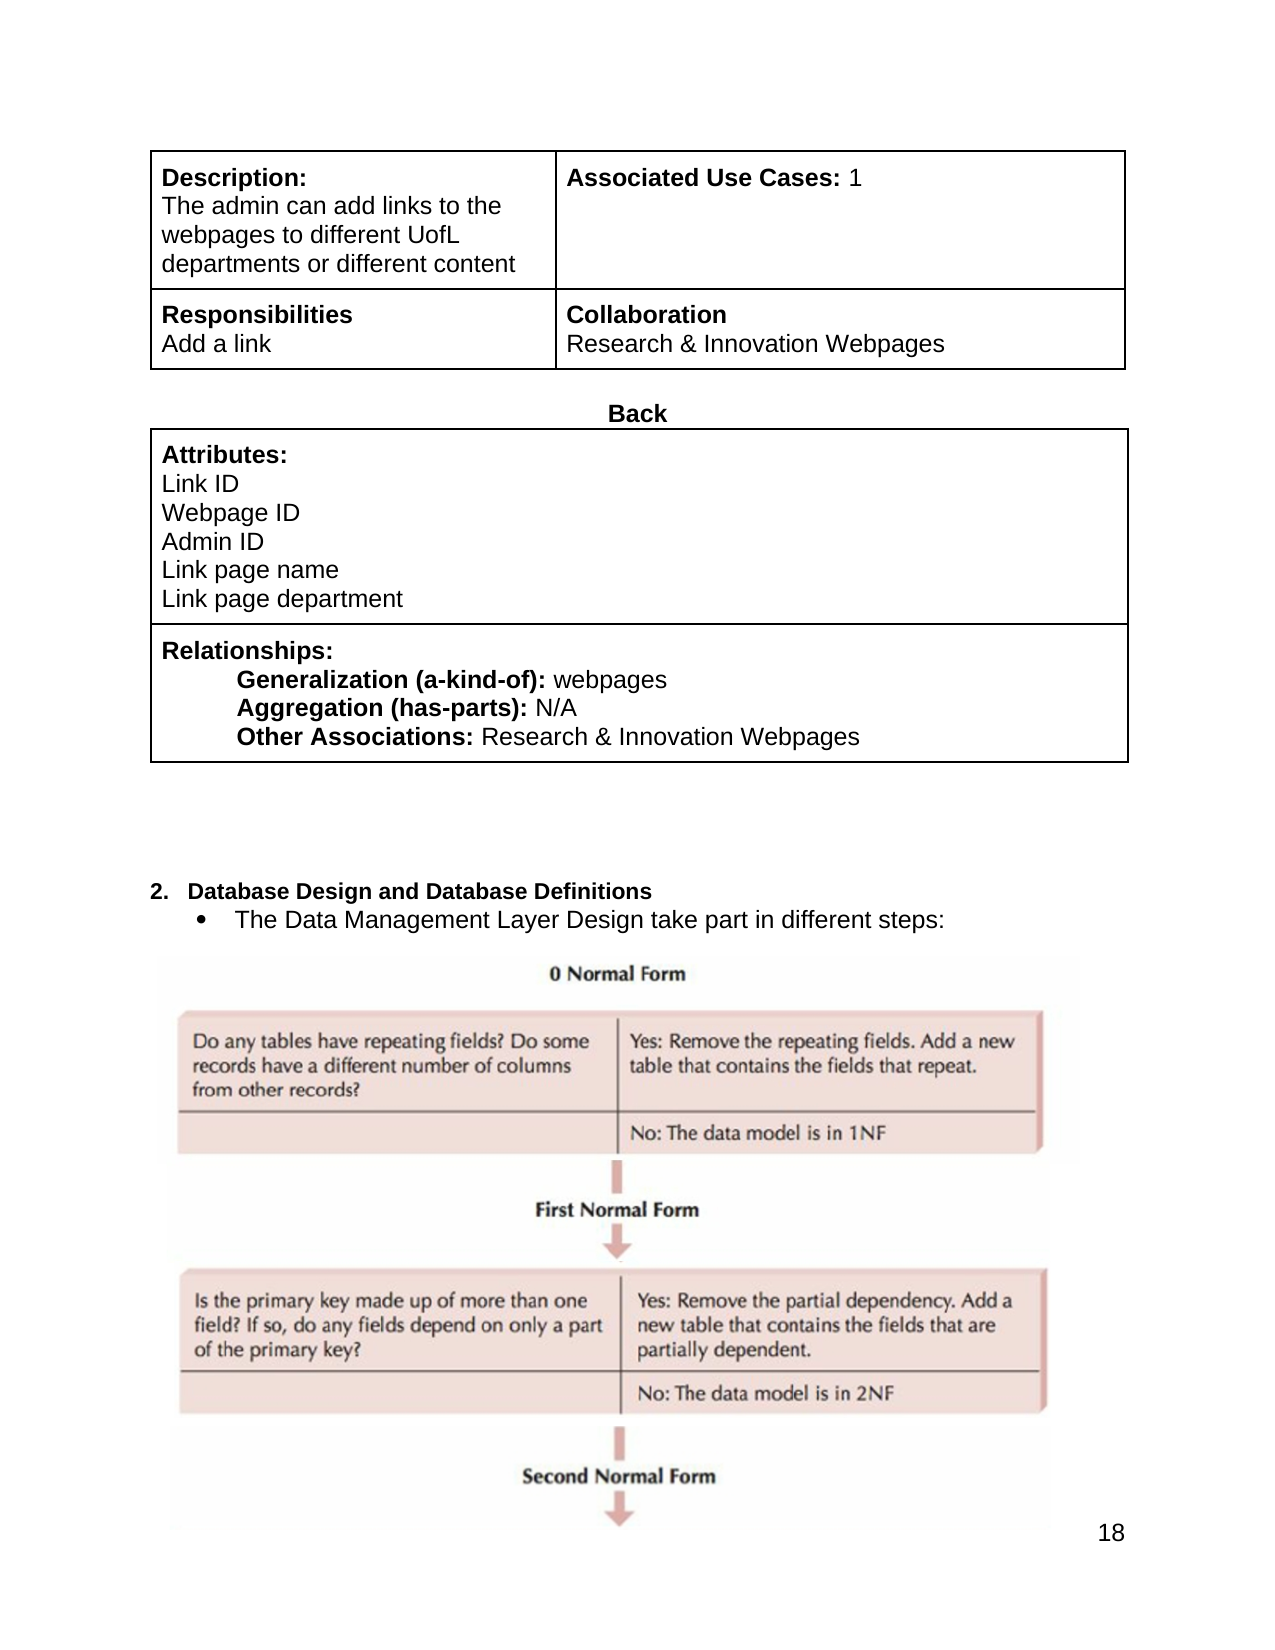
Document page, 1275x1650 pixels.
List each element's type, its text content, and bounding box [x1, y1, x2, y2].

table_cell Collaboration Research & Innovation Webpages [557, 290, 1124, 368]
text Back [150, 399, 1125, 428]
list The Data Management Layer Design take part in different steps: [197, 905, 1125, 933]
table_cell Relationships: Generalization (a-kind-of): webpages Aggregation (has-parts): N/A Other Associations: Research & Innovation Webpages [152, 625, 1127, 761]
table_cell Responsibilities Add a link [152, 290, 555, 368]
picture [157, 956, 1081, 1418]
table_header Attributes: Link ID Webpage ID Admin ID Link page name Link page department [152, 430, 1127, 623]
table_cell Associated Use Cases: 1 [557, 152, 1124, 288]
picture [169, 1426, 1052, 1530]
table_cell Description: The admin can add links to the webpages to different UofL departments or different content [152, 152, 555, 288]
list Database Design and Database Definitions [150, 878, 1125, 905]
